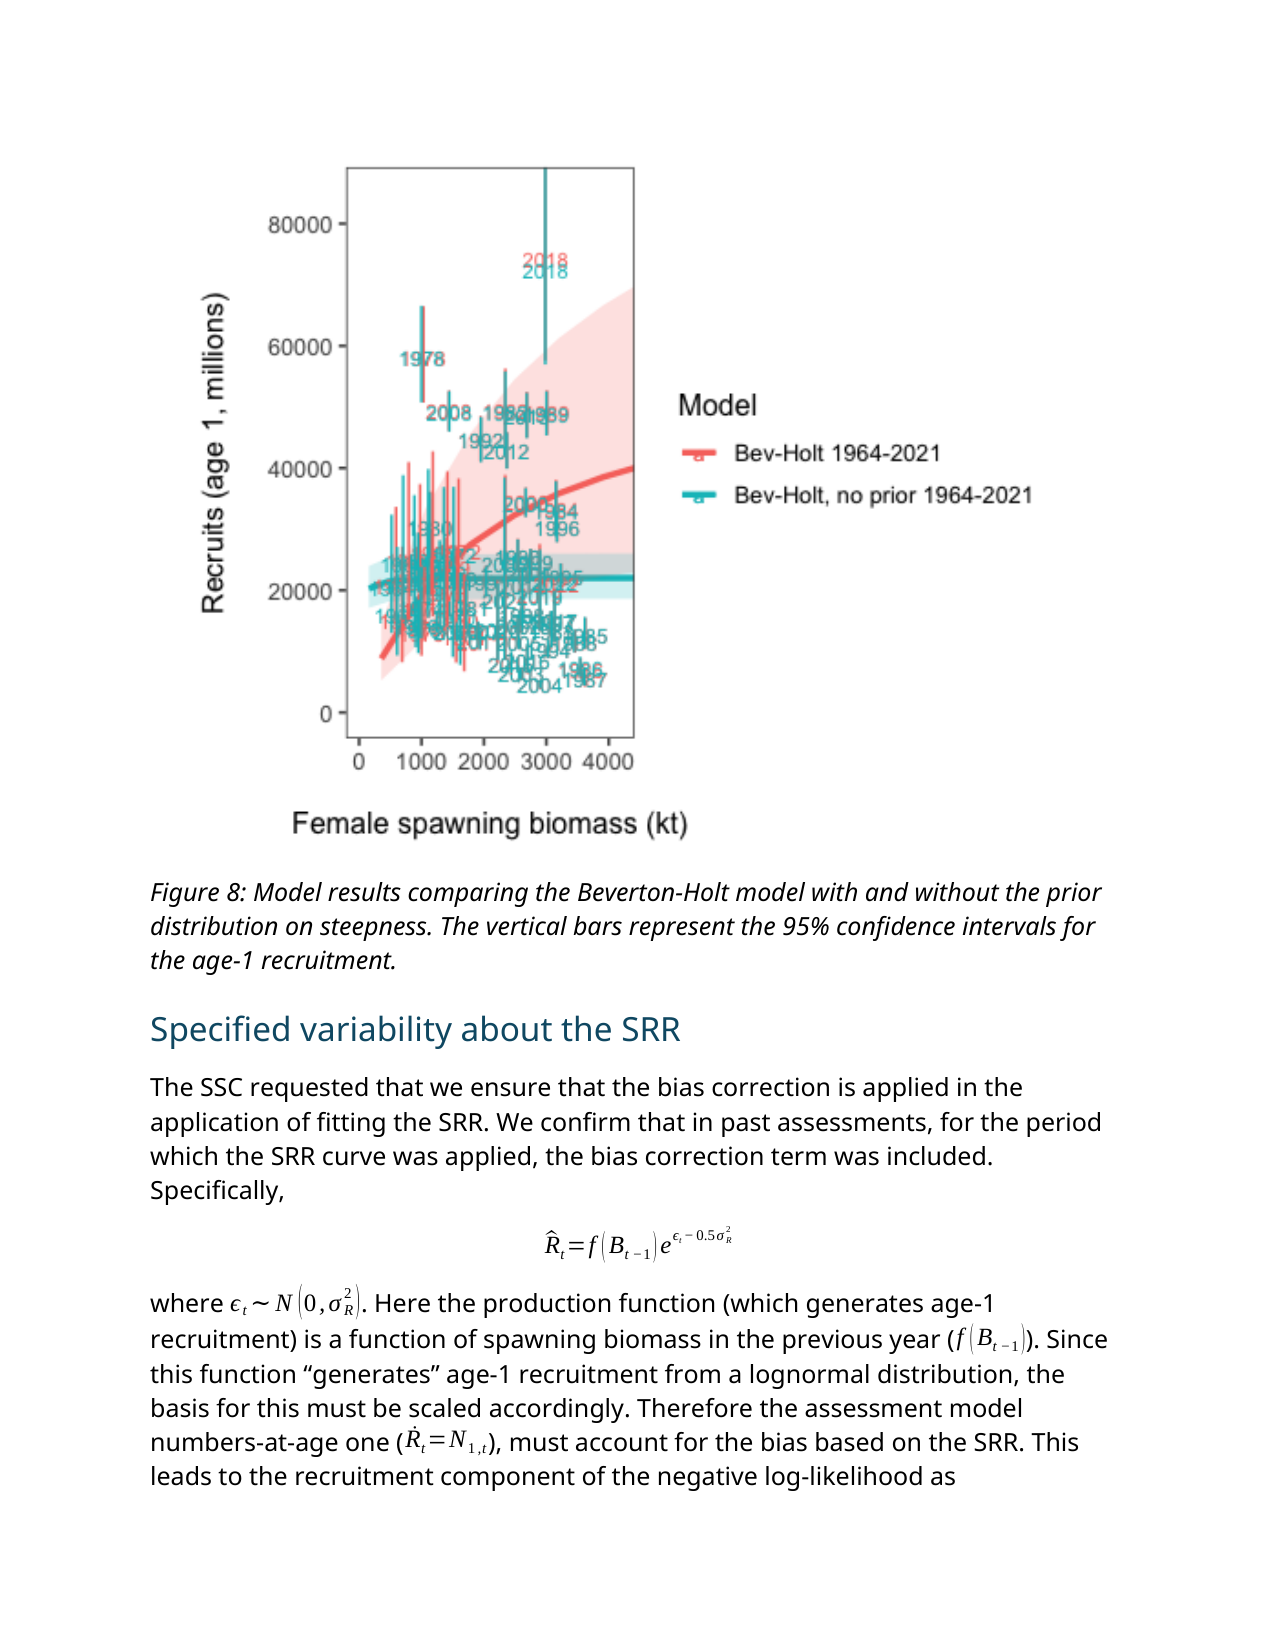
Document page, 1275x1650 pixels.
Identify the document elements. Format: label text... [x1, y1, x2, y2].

subtitle Specified variability about the SRR [150, 1006, 1125, 1051]
text where . Here the production function (which generates age-1 recruitment) is a function of spawning biomass in the previous year (). Since this function “generates” age-1 recruitment from a lognormal distribution, the basis for this must be scaled accordingly. Therefore the assessment model numbers-at-age one (), must account for the bias based on the SRR. This leads to the recruitment component of the negative log-likelihood as [150, 1283, 1125, 1492]
table_header Figure 8: Model results comparing the Beverton-Holt model with and without the prior distribution on steepness. The vertical bars represent the 95% confidence intervals for the age-1 recruitment. [139, 150, 1114, 989]
picture [188, 153, 1064, 854]
text The SSC requested that we ensure that the bias correction is applied in the application of fitting the SRR. We confirm that in past assessments, for the period which the SRR curve was applied, the bias correction term was included. Specifically, [150, 1070, 1125, 1206]
